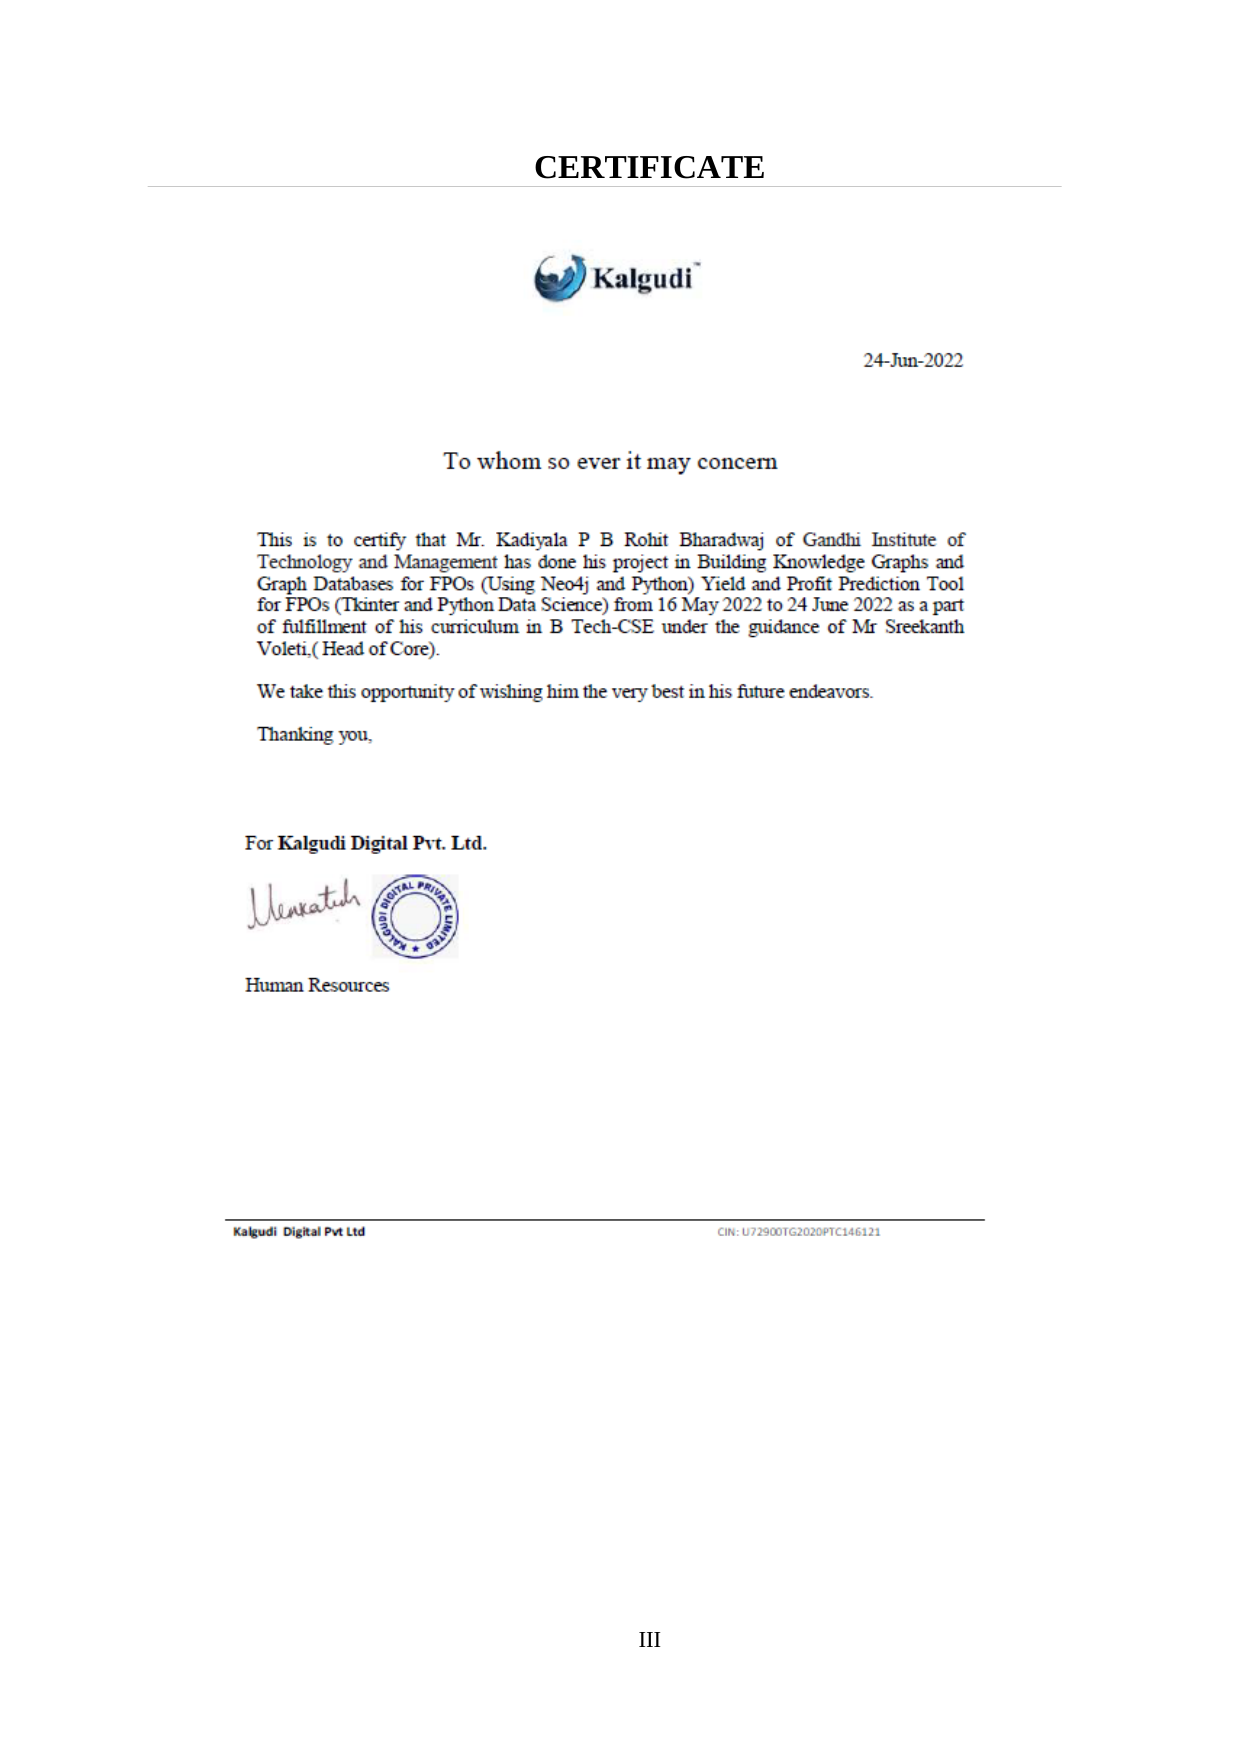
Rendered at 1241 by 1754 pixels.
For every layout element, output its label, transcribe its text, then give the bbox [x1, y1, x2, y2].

subtitle CERTIFICATE [148, 148, 1152, 186]
picture [147, 186, 1062, 1316]
